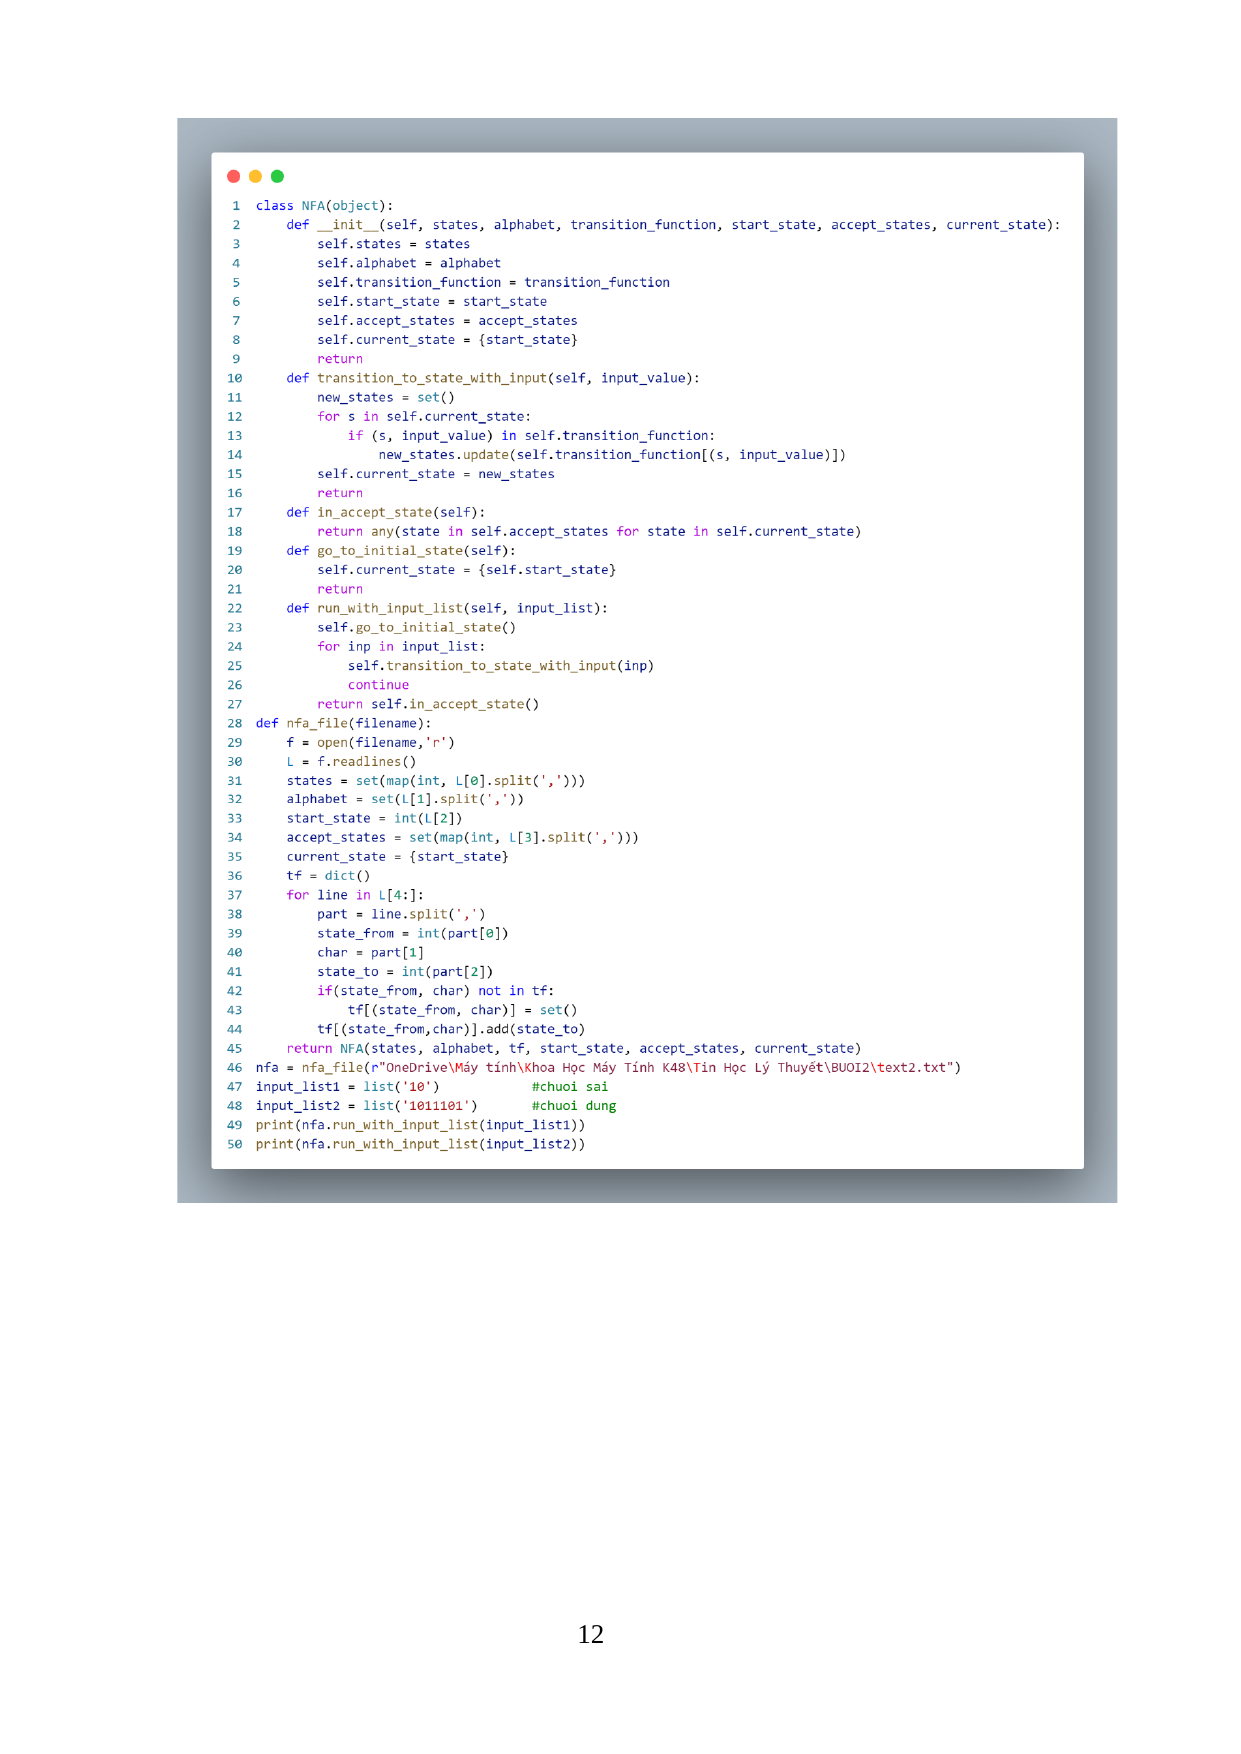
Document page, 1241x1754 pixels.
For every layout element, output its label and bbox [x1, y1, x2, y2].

picture [177, 118, 1118, 1203]
